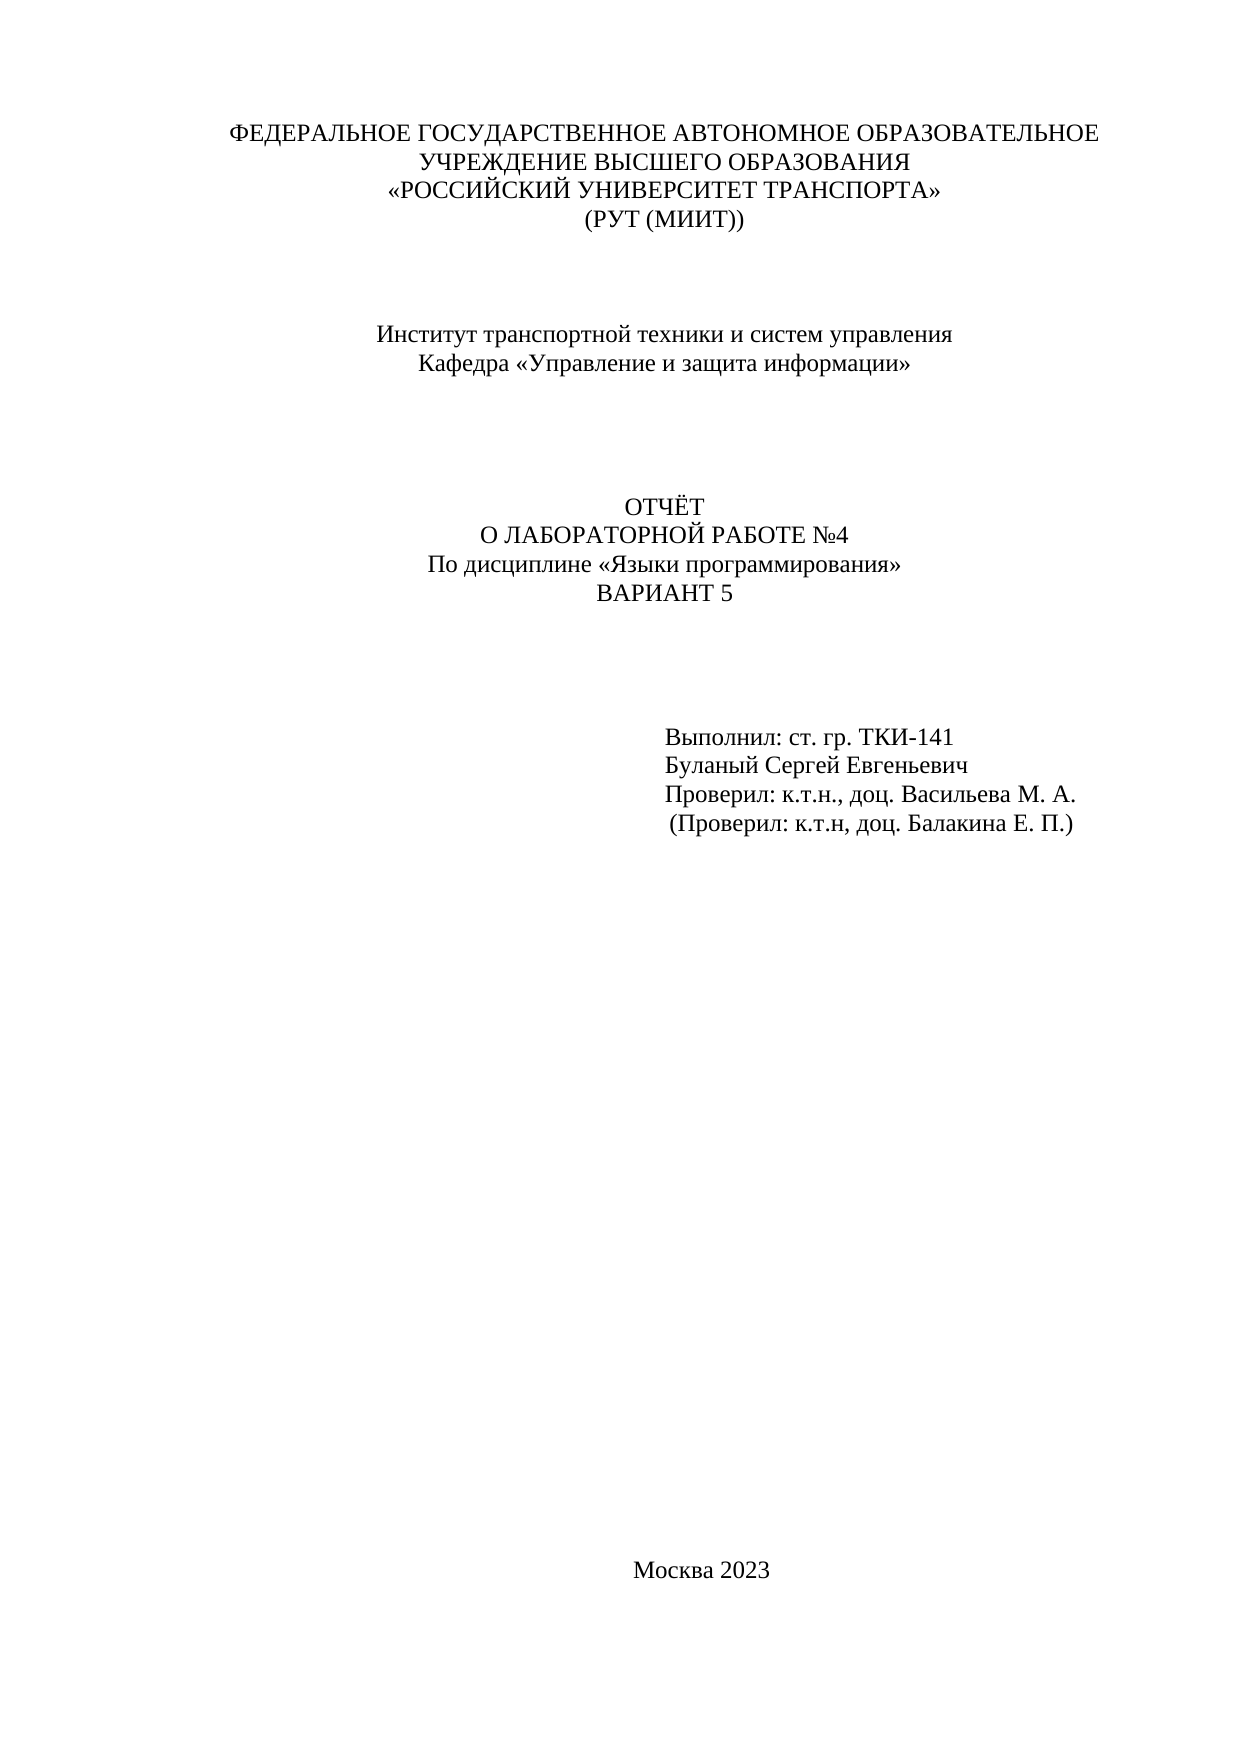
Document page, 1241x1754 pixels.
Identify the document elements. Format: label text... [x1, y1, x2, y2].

text ВАРИАНТ 5 [177, 578, 1152, 607]
text (Проверил: к.т.н, доц. Балакина Е. П.) [177, 808, 1152, 837]
text Кафедра «Управление и защита информации» [177, 348, 1152, 377]
text ОТЧЁТ О ЛАБОРАТОРНОЙ РАБОТЕ №4 [177, 492, 1152, 549]
text Москва 2023 [177, 1556, 1152, 1584]
text Проверил: к.т.н., доц. Васильева М. А. [177, 779, 1152, 808]
text Выполнил: ст. гр. ТКИ-141 [177, 722, 1152, 751]
text Институт транспортной техники и систем управления [177, 319, 1152, 348]
text ФЕДЕРАЛЬНОЕ ГОСУДАРСТВЕННОЕ АВТОНОМНОЕ ОБРАЗОВАТЕЛЬНОЕ УЧРЕЖДЕНИЕ ВЫСШЕГО ОБРАЗОВАНИЯ «РОССИЙСКИЙ УНИВЕРСИТЕТ ТРАНСПОРТА» (РУТ (МИИТ)) [177, 118, 1152, 233]
text По дисциплине «Языки программирования» [177, 549, 1152, 578]
text Буланый Сергей Евгеньевич [177, 751, 1152, 779]
